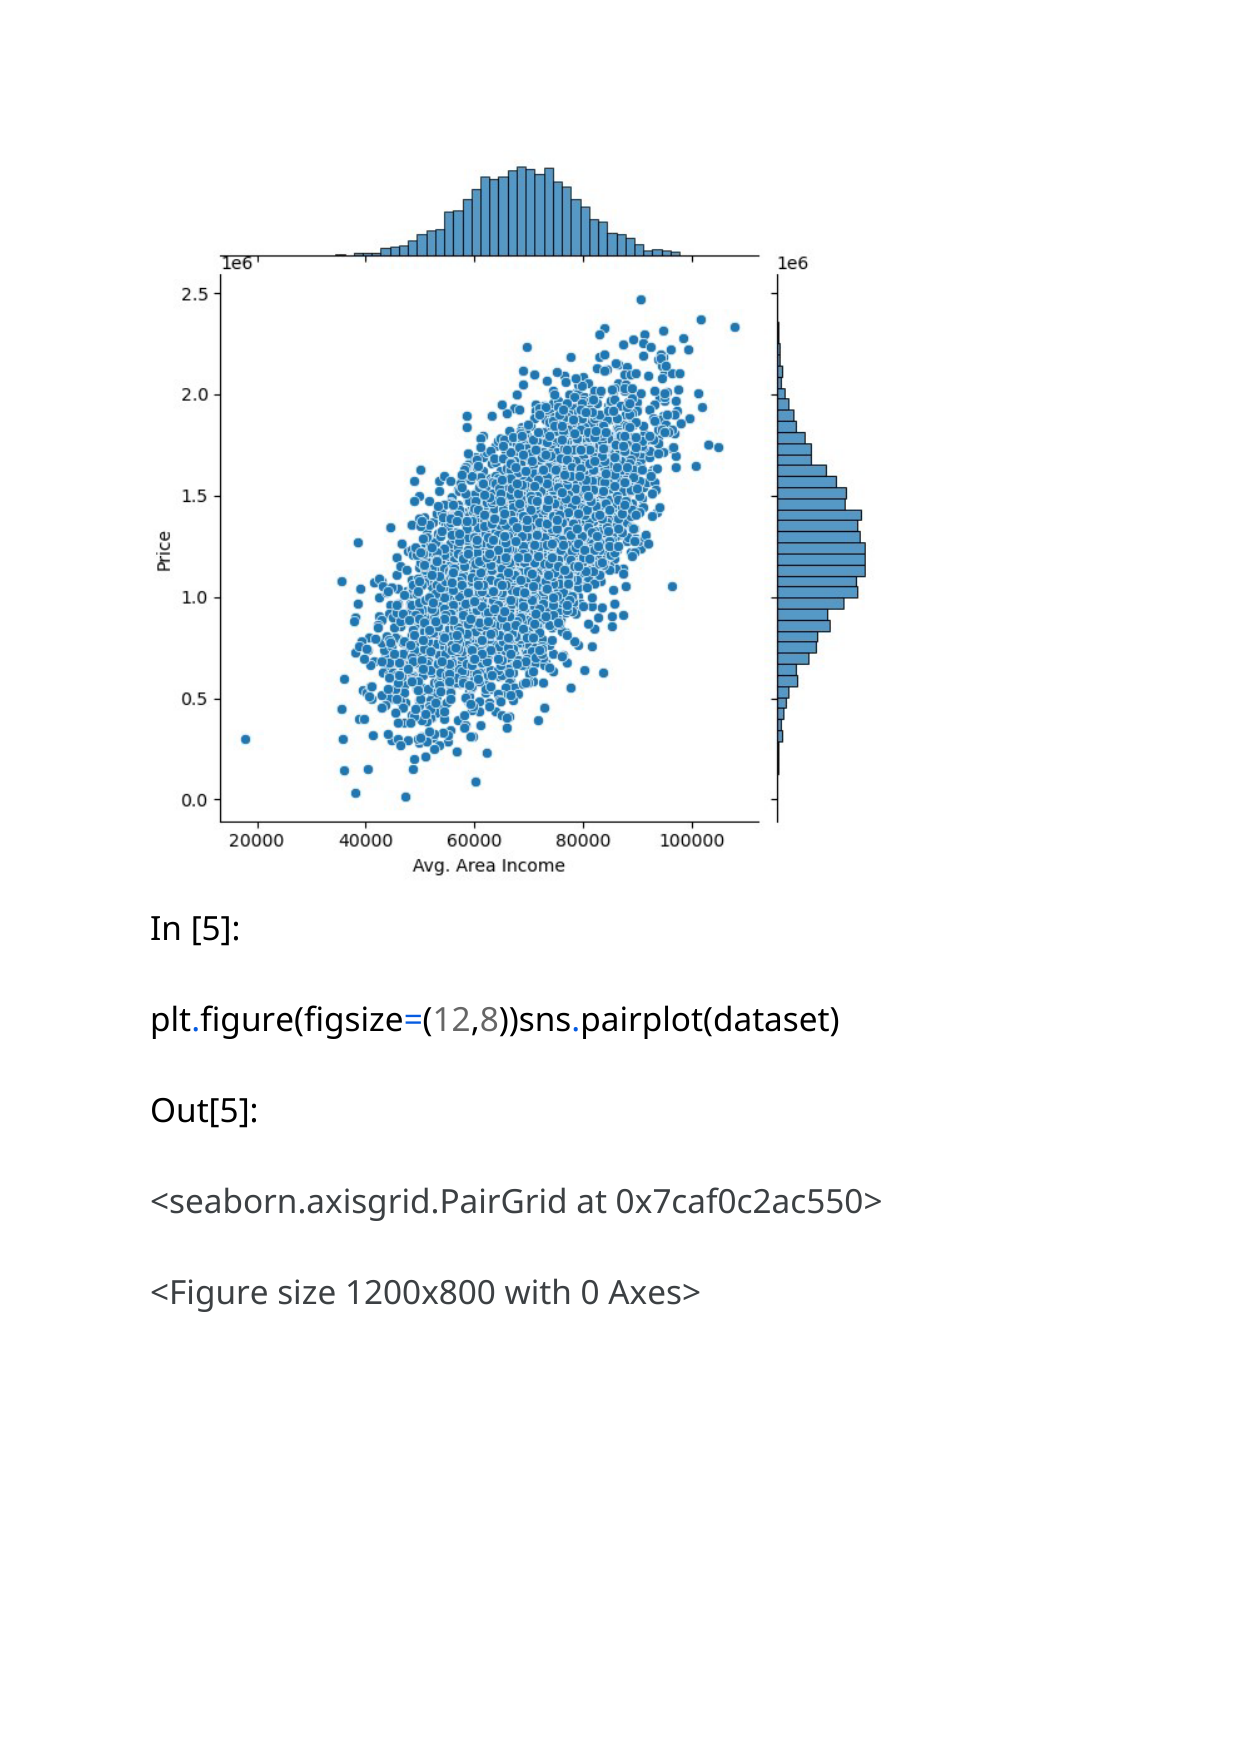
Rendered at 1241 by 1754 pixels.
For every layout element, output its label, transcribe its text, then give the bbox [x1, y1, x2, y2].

text plt.figure(figsize=(12,8))sns.pairplot(dataset) [150, 996, 1090, 1041]
text <seaborn.axisgrid.PairGrid at 0x7caf0c2ac550> [150, 1178, 1090, 1223]
text In [5]: [150, 905, 1090, 951]
text <Figure size 1200x800 with 0 Axes> [150, 1268, 1090, 1314]
text Out[5]: [150, 1087, 1090, 1132]
